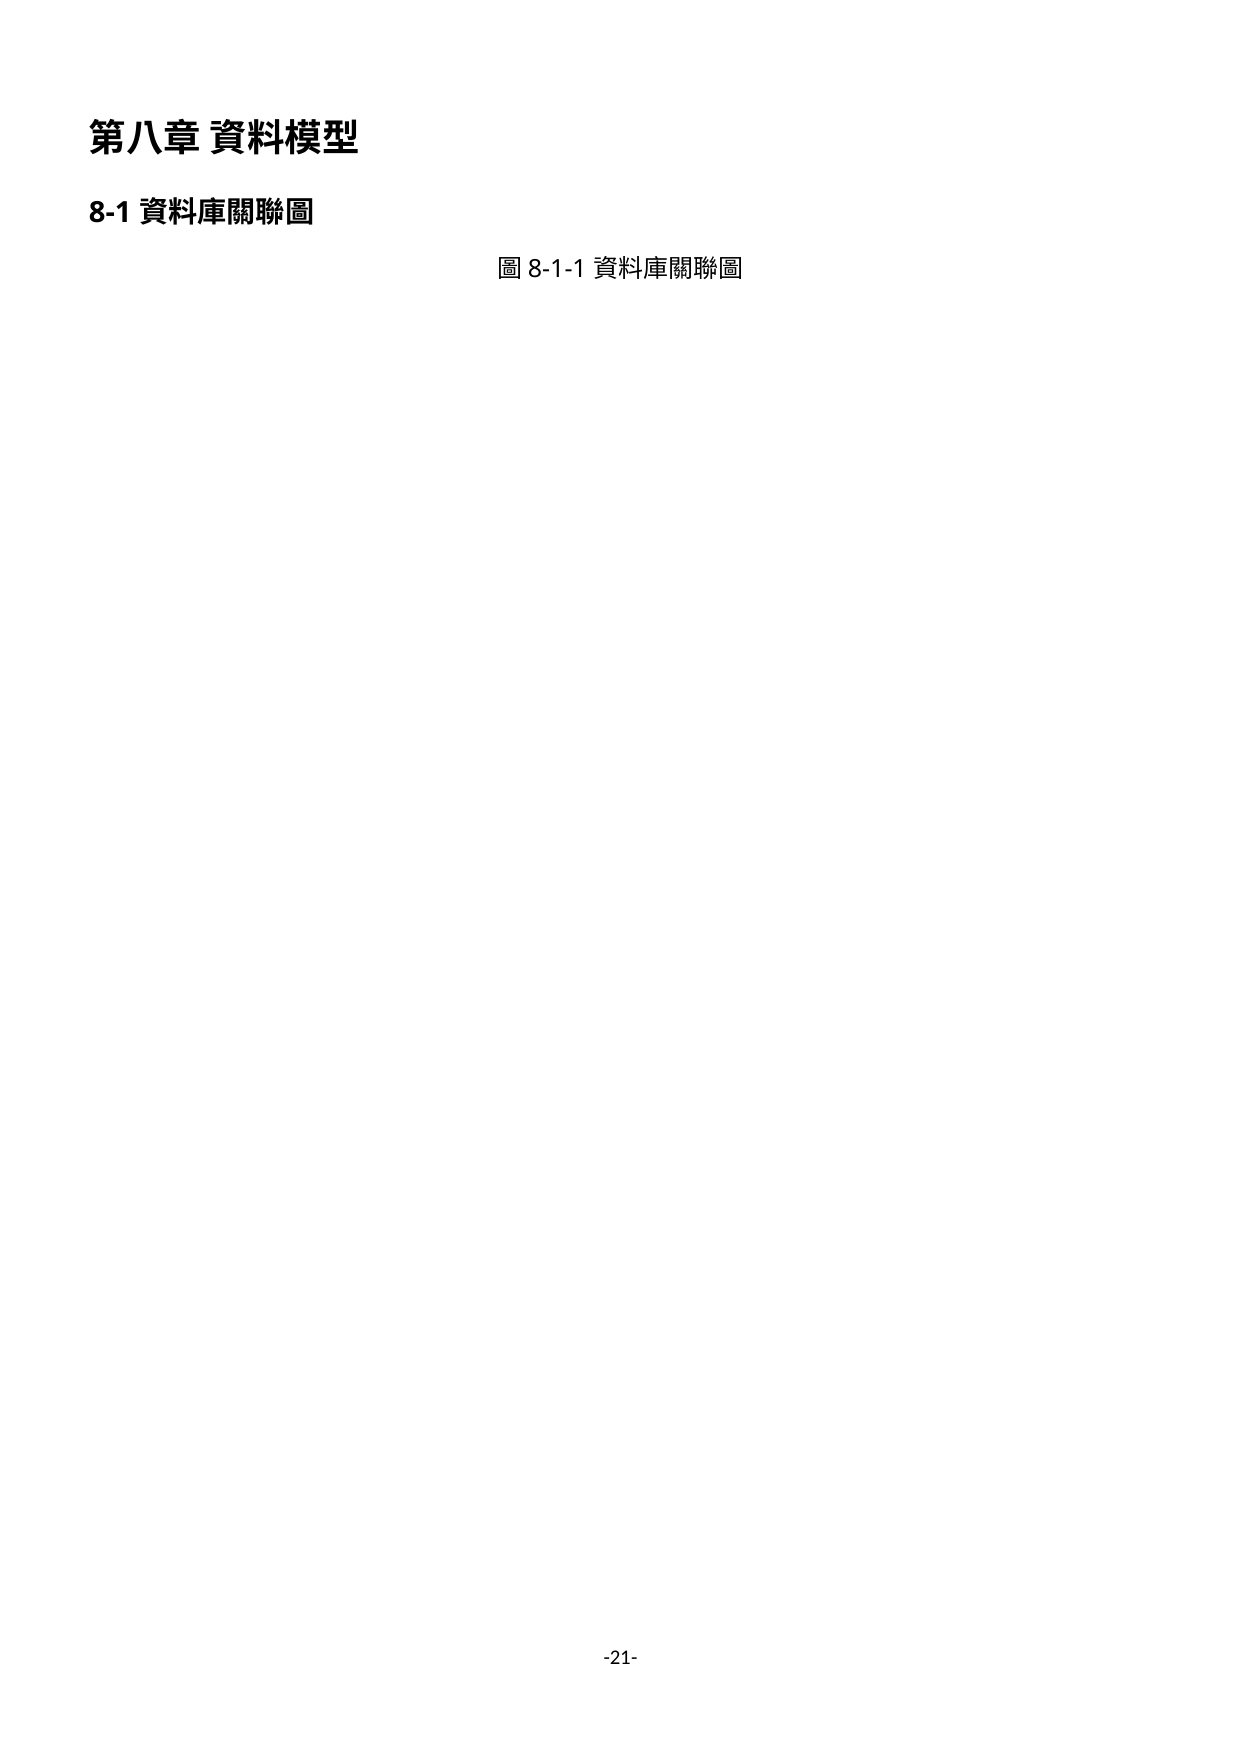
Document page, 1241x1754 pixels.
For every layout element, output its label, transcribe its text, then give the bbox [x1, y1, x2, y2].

text 8-1 資料庫關聯圖 [89, 173, 1152, 248]
text 圖 8-1-1 資料庫關聯圖 [89, 248, 1152, 285]
text 第八章 資料模型 [89, 98, 1152, 173]
